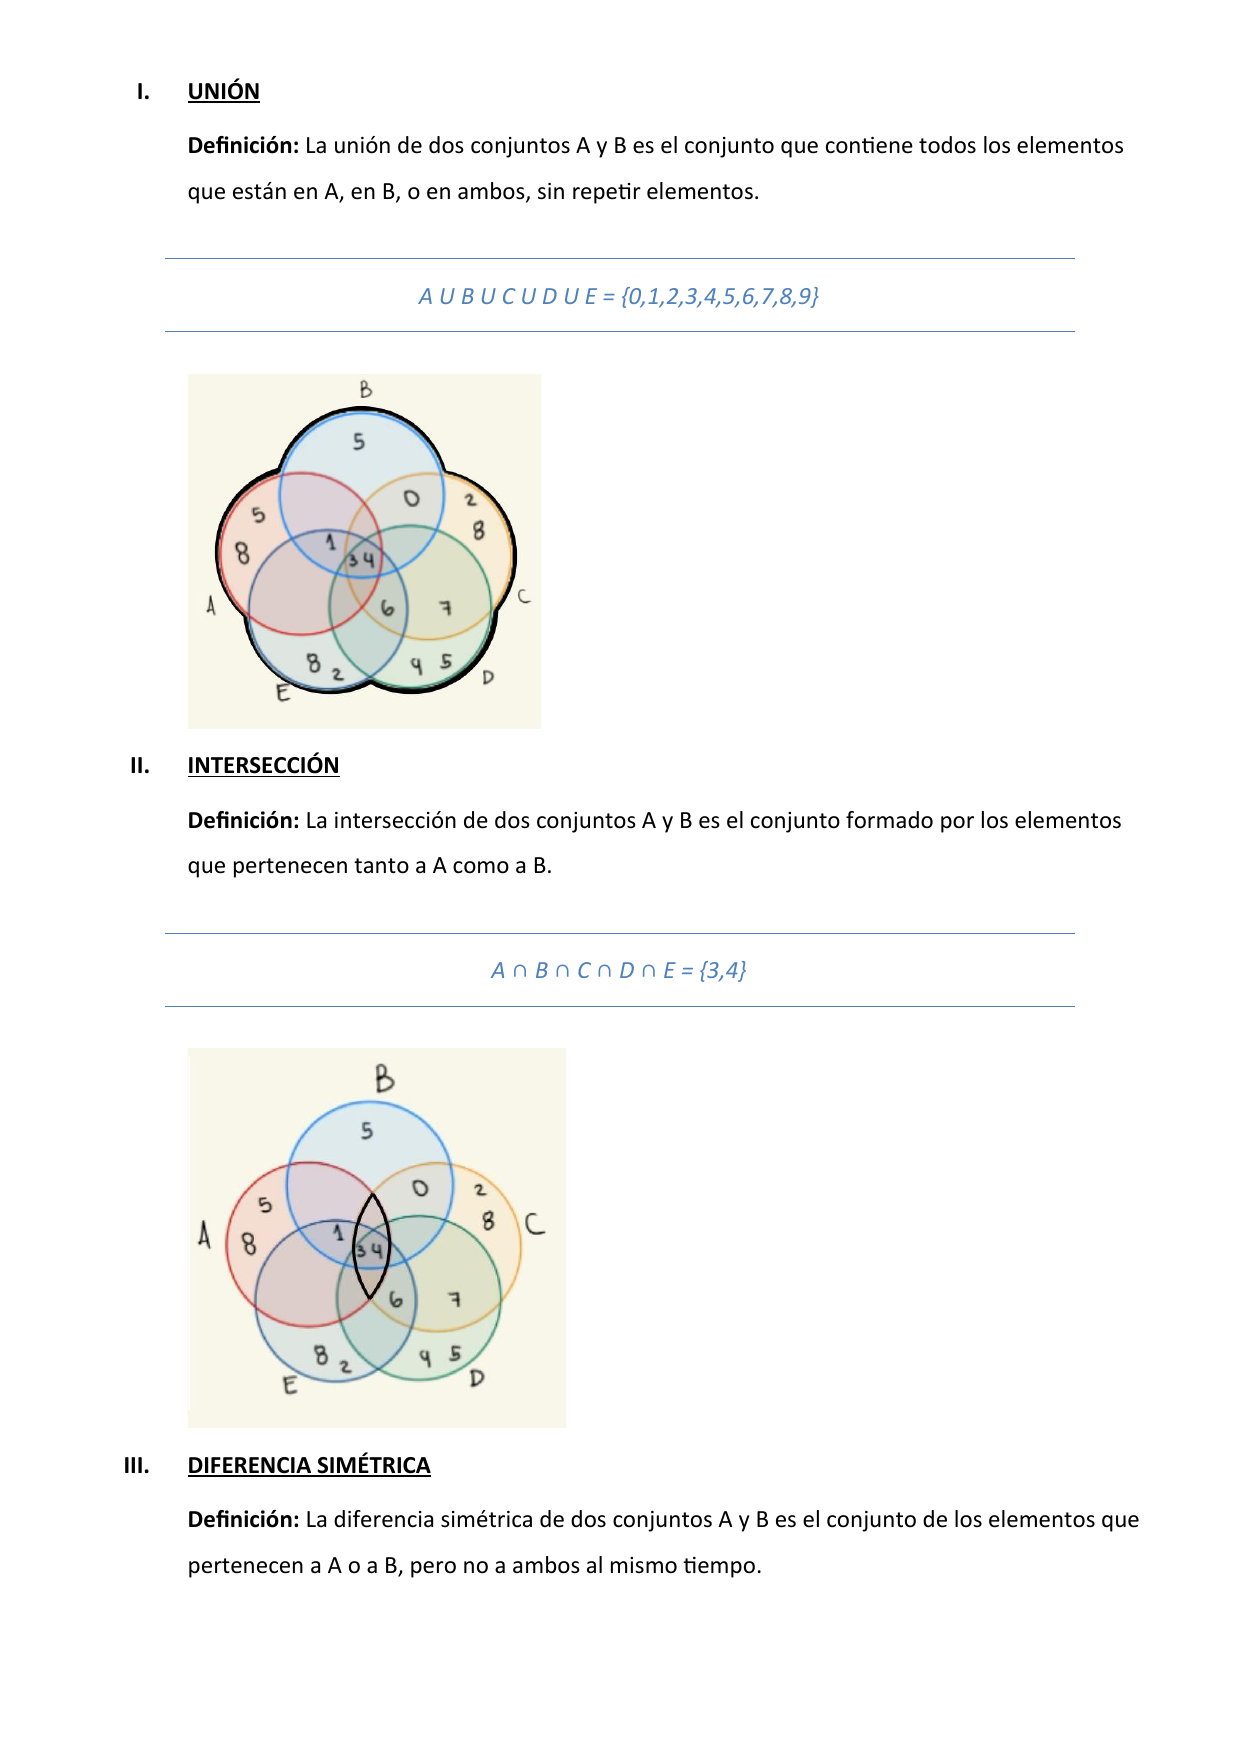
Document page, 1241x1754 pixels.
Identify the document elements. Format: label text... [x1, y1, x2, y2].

text Definición: La diferencia simétrica de dos conjuntos A y B es el conjunto de los elementos que pertenecen a A o a B, pero no a ambos al mismo tiempo. [187, 1503, 1165, 1579]
subtitle UNIÓN [150, 75, 1165, 106]
text A ∩ B ∩ C ∩ D ∩ E = {3,4} [165, 934, 1075, 1006]
text Definición: La intersección de dos conjuntos A y B es el conjunto formado por los elementos que pertenecen tanto a A como a B. [187, 804, 1165, 880]
text A U B U C U D U E = {0,1,2,3,4,5,6,7,8,9} [165, 259, 1075, 331]
picture [187, 1048, 567, 1428]
picture [187, 374, 542, 729]
subtitle DIFERENCIA SIMÉTRICA [150, 1449, 1165, 1480]
text Definición: La unión de dos conjuntos A y B es el conjunto que contiene todos los elementos que están en A, en B, o en ambos, sin repetir elementos. [187, 129, 1165, 205]
subtitle INTERSECCIÓN [150, 750, 1165, 780]
